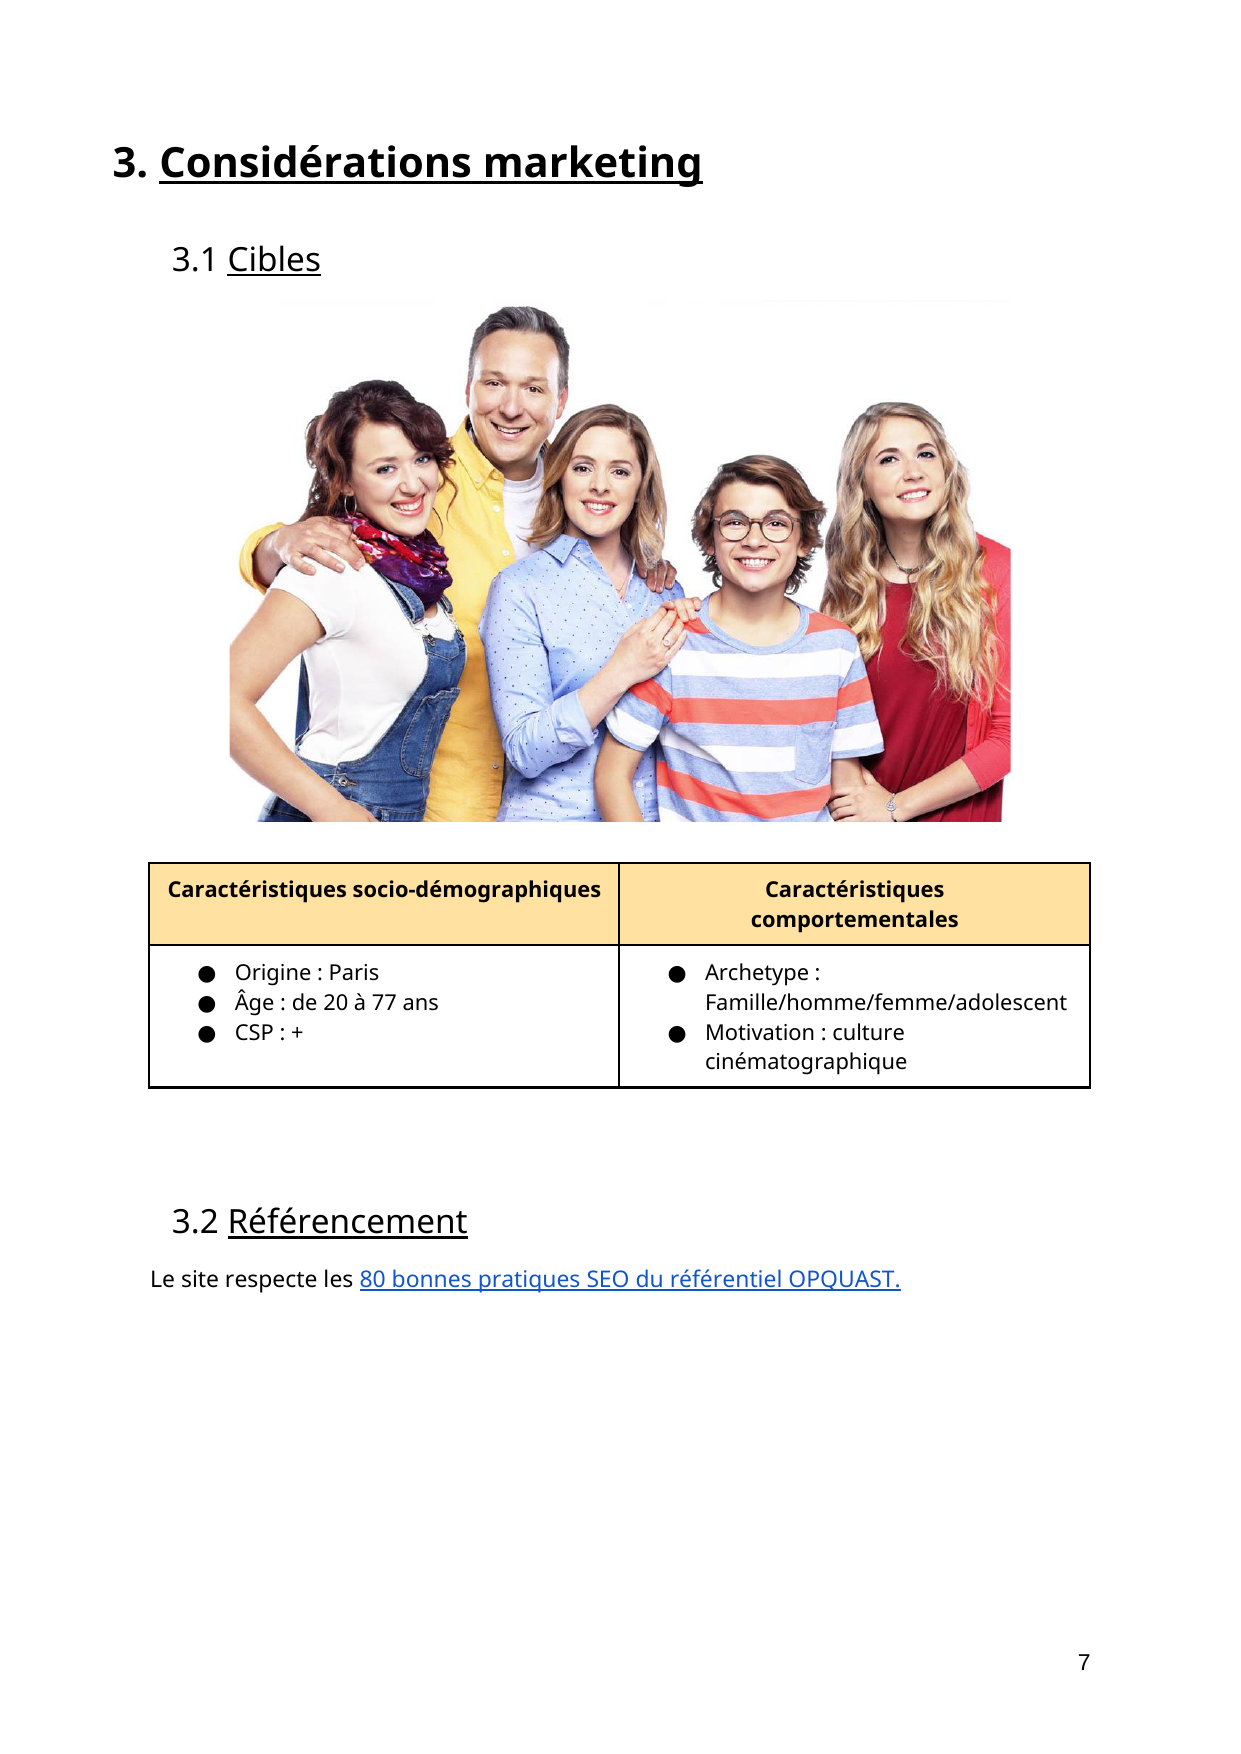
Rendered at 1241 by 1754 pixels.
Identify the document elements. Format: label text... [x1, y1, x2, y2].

table_header Caractéristiques socio-démographiques [150, 864, 618, 944]
subtitle 3.2 Référencement [172, 1198, 1090, 1243]
subtitle 3. Considérations marketing [112, 133, 1090, 189]
text Le site respecte les 80 bonnes pratiques SEO du référentiel OPQUAST. [150, 1263, 1090, 1294]
table_cell Origine : Paris Âge : de 20 à 77 ans CSP : + [150, 946, 618, 1086]
table_cell Archetype : Famille/homme/femme/adolescent Motivation : culture cinématographique [620, 946, 1089, 1086]
subtitle 3.1 Cibles [172, 236, 1090, 281]
table_header Caractéristiques comportementales [620, 864, 1089, 944]
picture [229, 300, 1011, 822]
